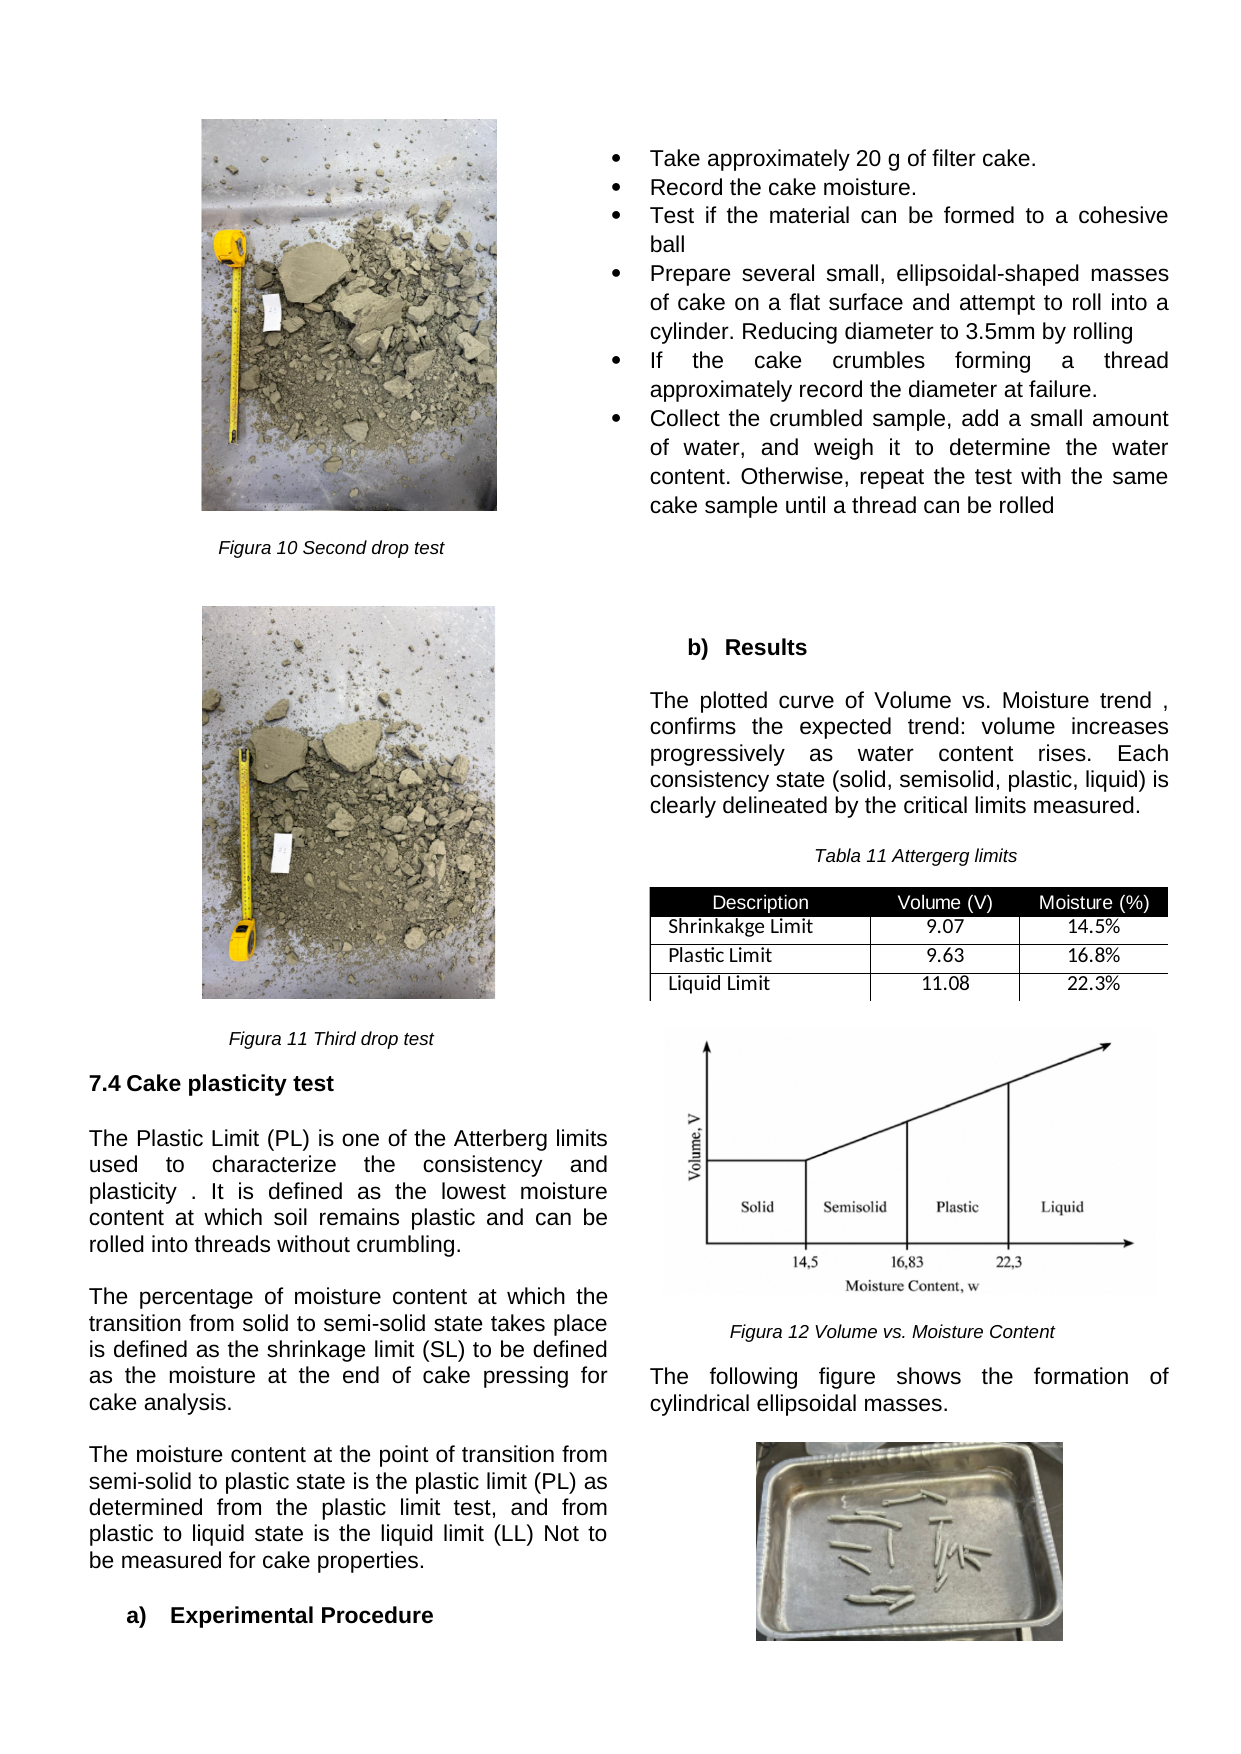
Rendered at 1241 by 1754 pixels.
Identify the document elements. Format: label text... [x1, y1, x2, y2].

text The Plastic Limit (PL) is one of the Atterberg limits used to characterize the consistency and plasticity . It is defined as the lowest moisture content at which soil remains plastic and can be rolled into threads without crumbling. [89, 1125, 608, 1257]
text Tabla 11 Attergerg limits [696, 845, 1136, 867]
text Figura 10 Second drop test [89, 537, 575, 559]
list Test if the material can be formed to a cohesive ball [629, 202, 1169, 258]
list Cake plasticity test [89, 1070, 608, 1096]
text The plotted curve of Volume vs. Moisture trend , confirms the expected trend: volume increases progressively as water content rises. Each consistency state (solid, semisolid, plastic, liquid) is clearly delineated by the critical limits measured. [649, 687, 1169, 819]
text Figura 12 Volume vs. Moisture Content [649, 1321, 1136, 1342]
picture [200, 118, 497, 511]
list Experimental Procedure [126, 1602, 608, 1628]
picture [201, 606, 495, 999]
text Figura 11 Third drop test [89, 1027, 575, 1049]
list Results [687, 634, 1169, 661]
list Collect the crumbled sample, add a small amount of water, and weigh it to determine the water content. Otherwise, repeat the test with the same cake sample until a thread can be rolled [629, 405, 1169, 518]
text The percentage of moisture content at which the transition from solid to semi-solid state takes place is defined as the shrinkage limit (SL) to be defined as the moisture at the end of cake pressing for cake analysis. [89, 1283, 608, 1415]
list If the cake crumbles forming a thread approximately record the diameter at failure. [629, 347, 1169, 402]
list Prepare several small, ellipsoidal-shaped masses of cake on a flat surface and attempt to roll into a cylinder. Reducing diameter to 3.5mm by rolling [629, 260, 1169, 344]
picture [662, 1028, 1157, 1295]
list Record the cake moisture. [629, 173, 1169, 200]
text The moisture content at the point of transition from semi-solid to plastic state is the plastic limit (PL) as determined from the plastic limit test, and from plastic to liquid state is the liquid limit (LL) Not to be measured for cake properties. [89, 1441, 608, 1573]
text The following figure shows the formation of cylindrical ellipsoidal masses. [649, 1363, 1169, 1416]
list Take approximately 20 g of filter cake. [629, 144, 1169, 171]
picture [756, 1442, 1063, 1641]
